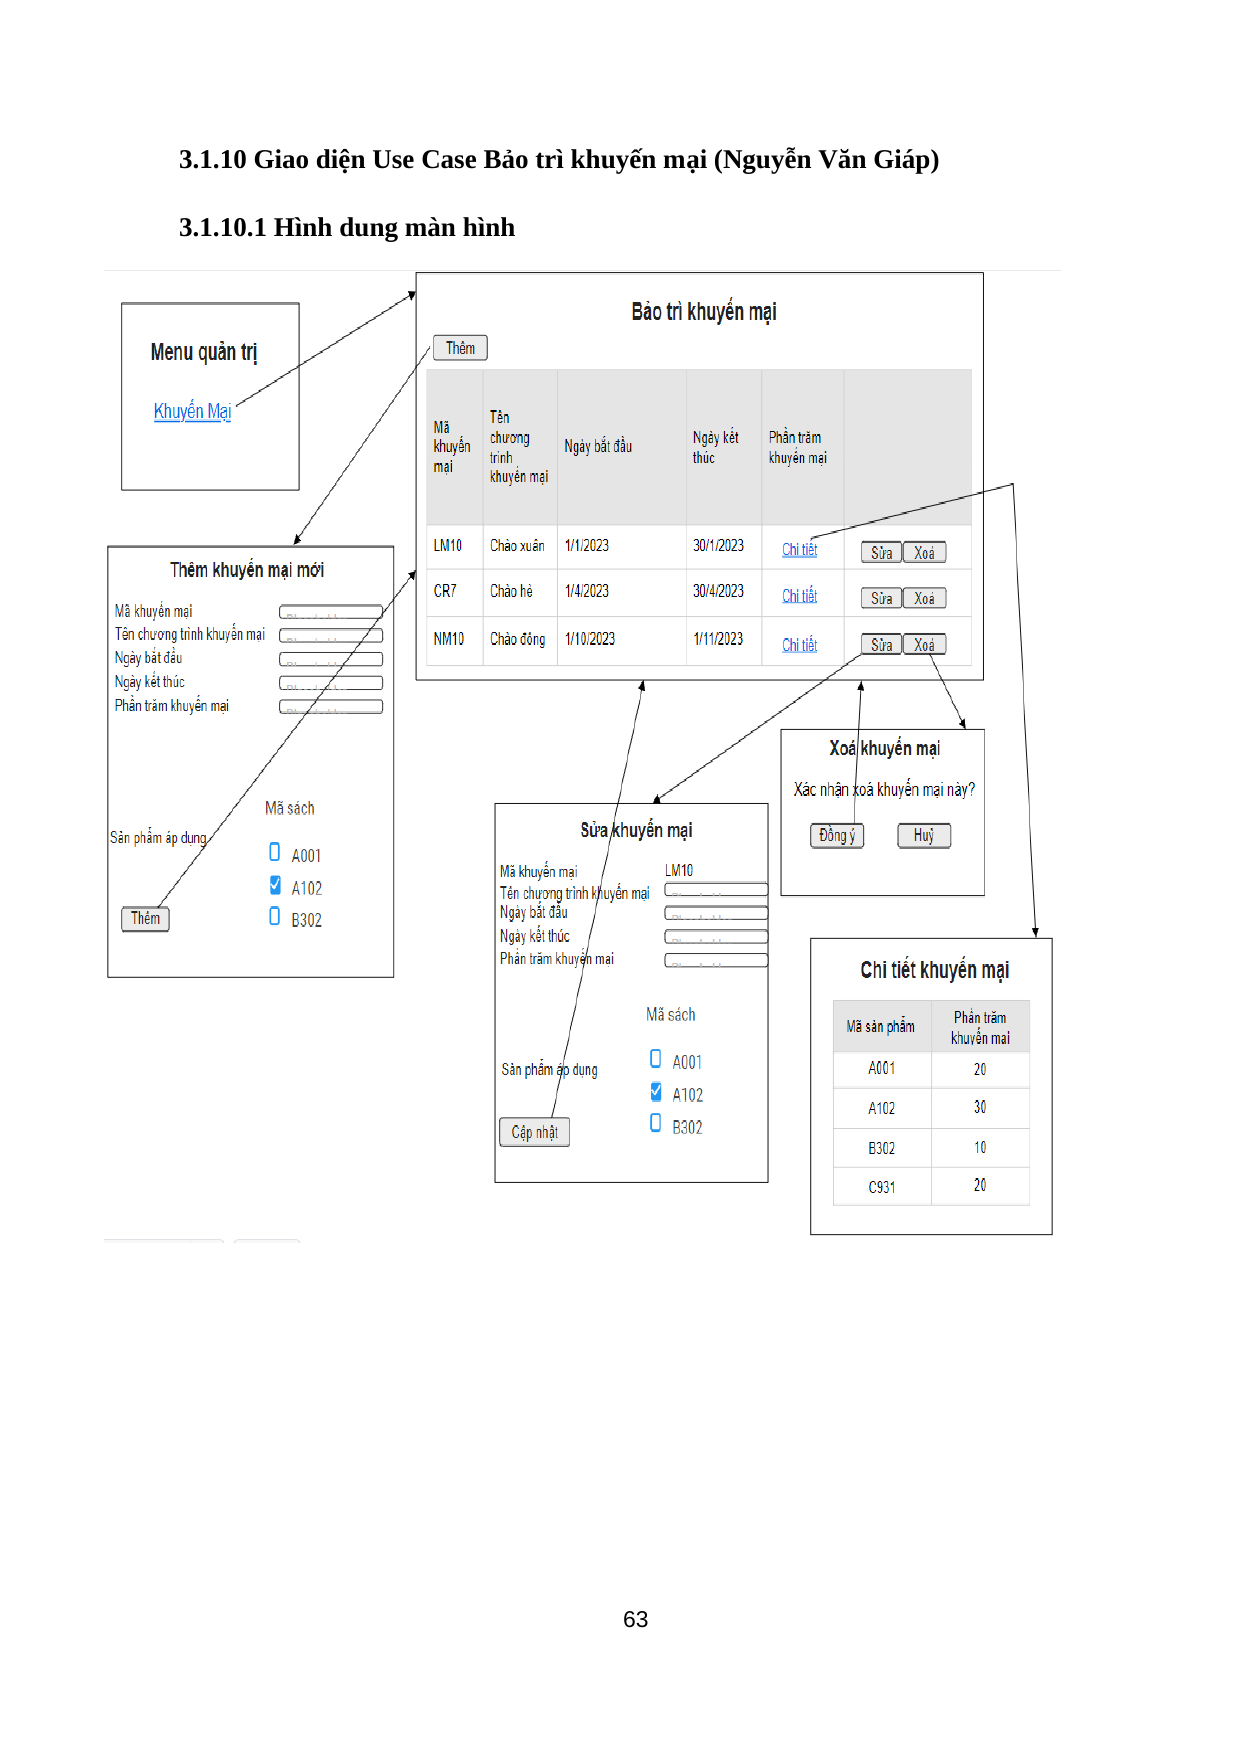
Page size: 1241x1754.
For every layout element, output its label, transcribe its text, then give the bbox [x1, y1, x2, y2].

picture [103, 270, 1062, 1243]
subtitle 3.1.10.1 Hình dung màn hình [104, 211, 1167, 242]
subtitle 3.1.10 Giao diện Use Case Bảo trì khuyến mại (Nguyễn Văn Giáp) [104, 143, 1167, 174]
